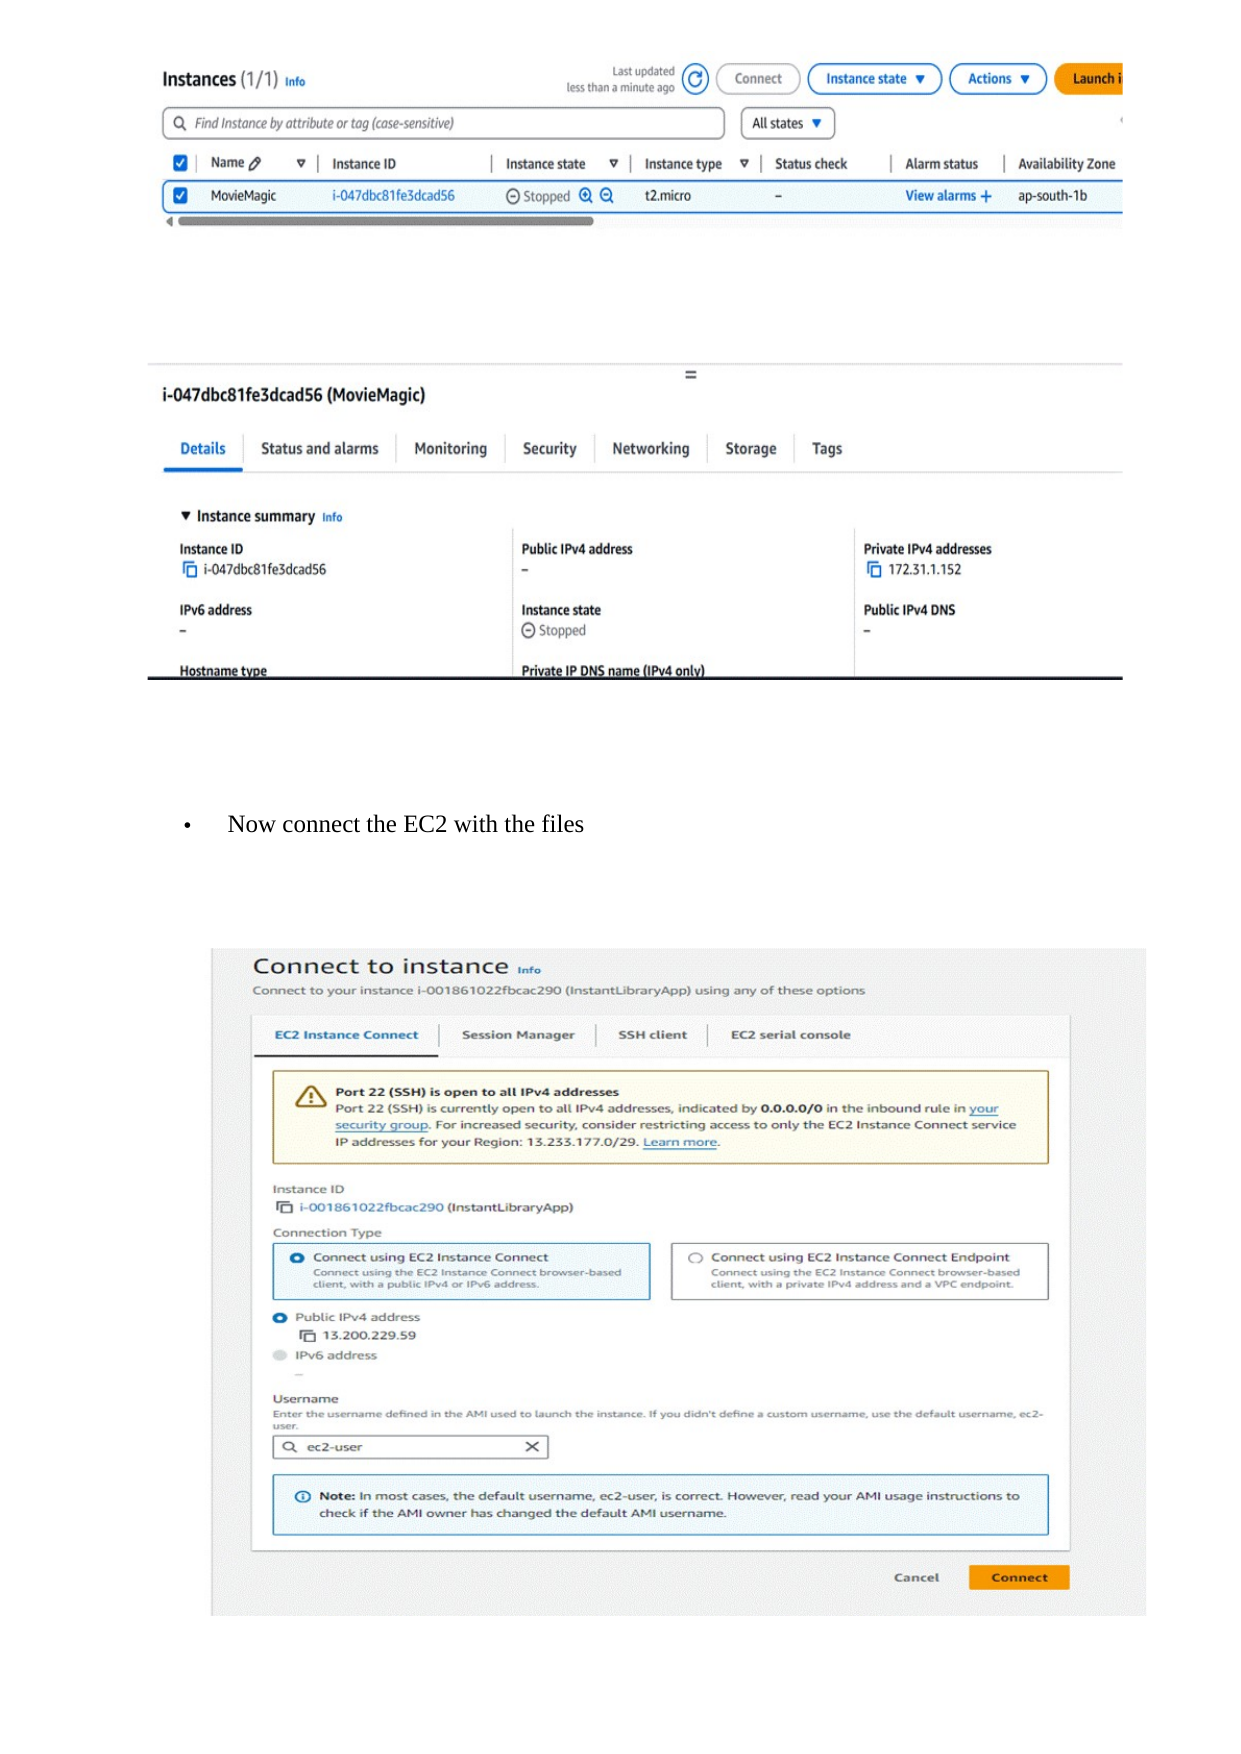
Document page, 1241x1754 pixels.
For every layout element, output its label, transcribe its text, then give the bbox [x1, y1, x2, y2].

picture [171, 948, 1147, 1616]
picture [147, 51, 1123, 680]
list Now connect the EC2 with the files [184, 809, 1090, 838]
